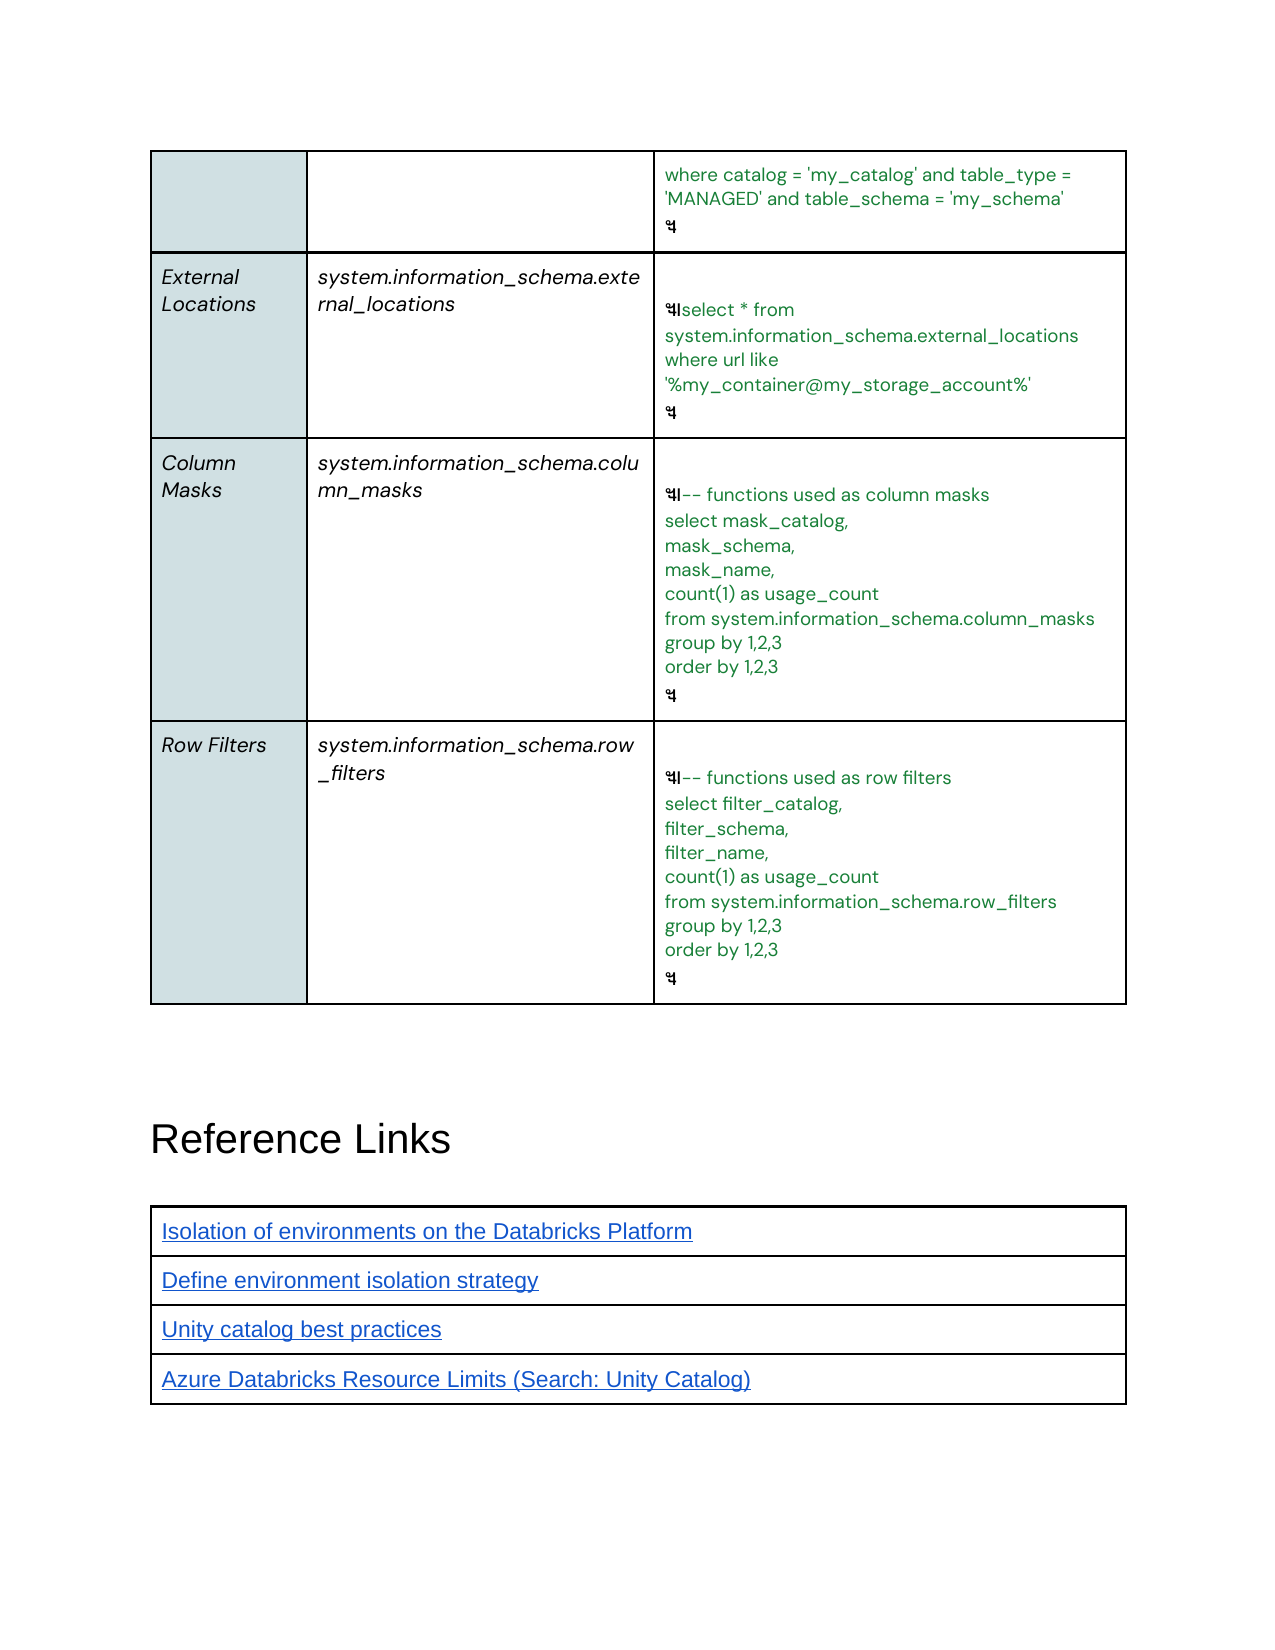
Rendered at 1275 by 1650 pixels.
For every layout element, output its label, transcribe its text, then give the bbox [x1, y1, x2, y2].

table_cell select * from system.information_schema.external_locations where url like '%my_container@my_storage_account%'  [655, 254, 1125, 437]
table_cell system.information_schema.row_filters [308, 722, 653, 1003]
table_cell -- functions used as column masks select mask_catalog, mask_schema, mask_name, count(1) as usage_count from system.information_schema.column_masks group by 1,2,3 order by 1,2,3  [655, 439, 1125, 720]
table_cell Define environment isolation strategy [152, 1257, 1125, 1304]
table_cell Column Masks [152, 439, 306, 720]
table_header Isolation of environments on the Databricks Platform [152, 1208, 1125, 1255]
table_cell Unity catalog best practices [152, 1306, 1125, 1353]
table_cell External Locations [152, 254, 306, 437]
table_cell system.information_schema.column_masks [308, 439, 653, 720]
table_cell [308, 152, 653, 251]
table_cell system.information_schema.external_locations [308, 254, 653, 437]
table_cell Row Filters [152, 722, 306, 1003]
table_cell Azure Databricks Resource Limits (Search: Unity Catalog) [152, 1355, 1125, 1402]
table_cell Tables [152, 152, 306, 251]
table_cell -- functions used as row filters select filter_catalog, filter_schema, filter_name, count(1) as usage_count from system.information_schema.row_filters group by 1,2,3 order by 1,2,3  [655, 722, 1125, 1003]
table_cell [655, 152, 1125, 251]
subtitle Reference Links [150, 1115, 1125, 1163]
